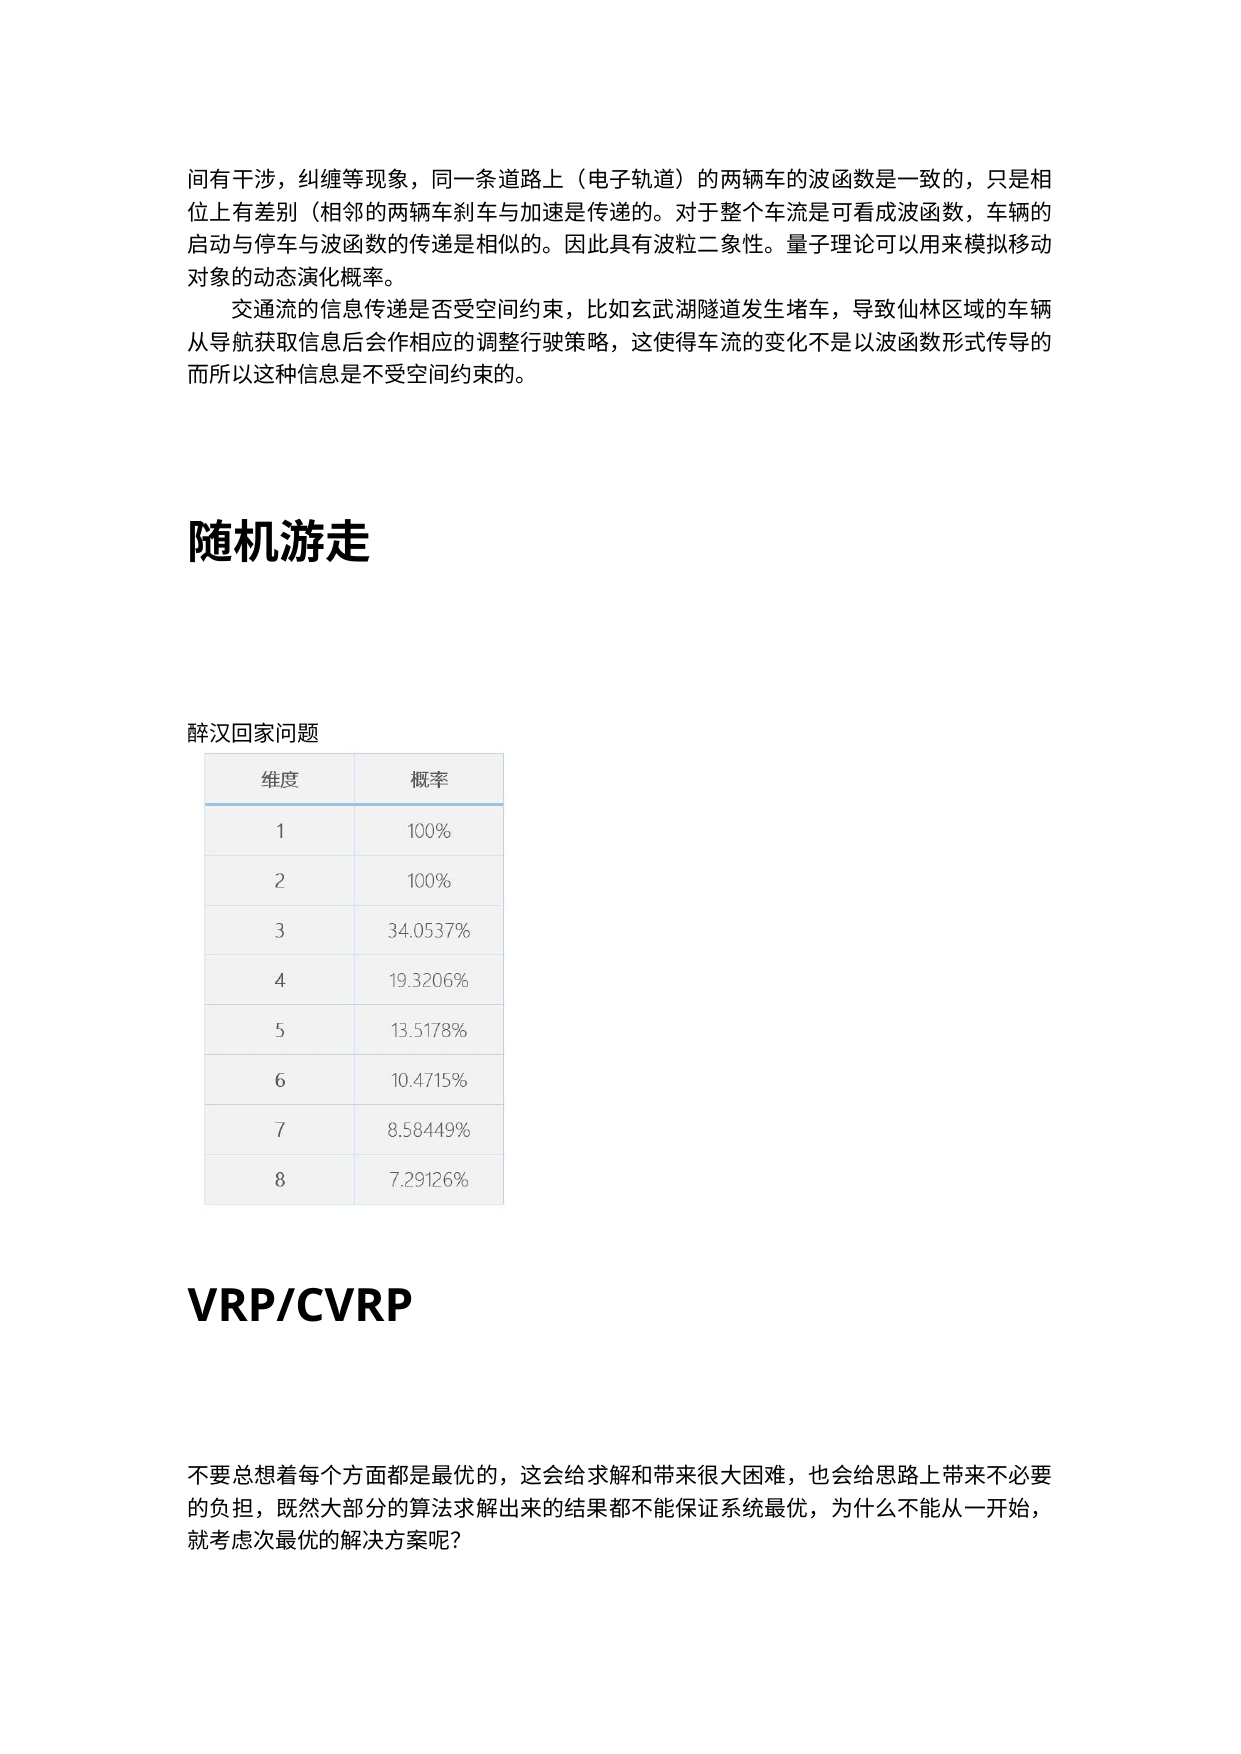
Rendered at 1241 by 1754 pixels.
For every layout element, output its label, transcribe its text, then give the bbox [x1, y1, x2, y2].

text 交通流的信息传递是否受空间约束，比如玄武湖隧道发生堵车，导致仙林区域的车辆从导航获取信息后会作相应的调整行驶策略，这使得车流的变化不是以波函数形式传导的，而所以这种信息是不受空间约束的。 [187, 292, 1053, 389]
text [187, 162, 1053, 292]
text 不要总想着每个方面都是最优的，这会给求解和带来很大困难，也会给思路上带来不必要的负担，既然大部分的算法求解出来的结果都不能保证系统最优，为什么不能从一开始，就考虑次最优的解决方案呢？ [187, 1458, 1053, 1556]
subtitle 随机游走 [187, 490, 1053, 587]
picture [187, 747, 524, 1214]
text 醉汉回家问题 [187, 715, 1053, 748]
subtitle VRP/CVRP [187, 1271, 1053, 1336]
